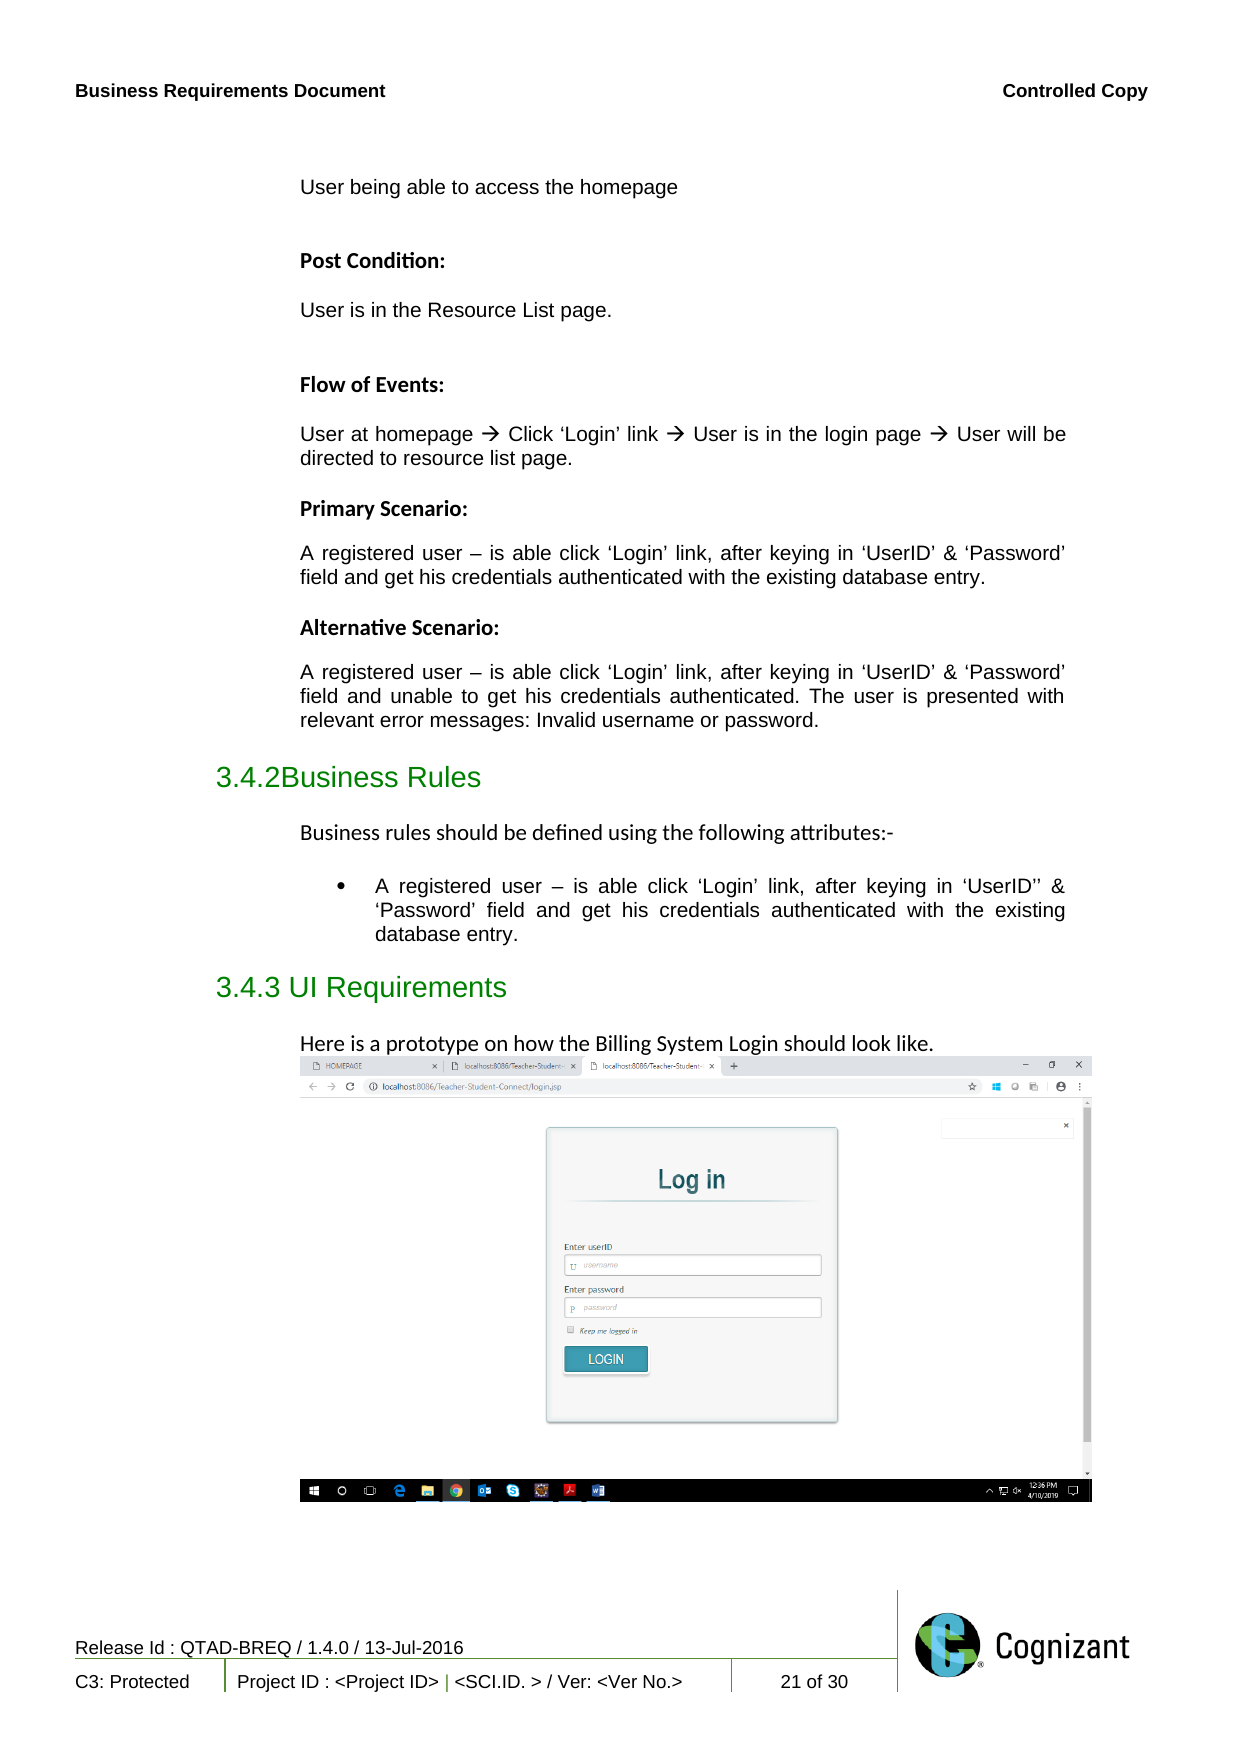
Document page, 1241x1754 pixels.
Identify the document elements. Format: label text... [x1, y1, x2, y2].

text Business rules should be defined using the following attributes:- [300, 818, 1078, 846]
text A registered user – is able click ‘Login’ link, after keying in ‘UserID’ & ‘Password’ field and get his credentials authenticated with the existing database entry. [300, 541, 1066, 589]
text Alternative Scenario: [225, 613, 1078, 641]
subtitle 3.4.2Business Rules [216, 760, 1066, 793]
text Post Condition: [300, 246, 1078, 274]
text User being able to access the homepage [300, 174, 1066, 198]
picture [898, 1603, 1142, 1692]
text Flow of Events: [300, 370, 1078, 398]
picture [300, 1056, 1092, 1502]
text Here is a prototype on how the Billing System Login should look like. [300, 1029, 1078, 1056]
list A registered user – is able click ‘Login’ link, after keying in ‘UserID’’ & ‘Password’ field and get his credentials authenticated with the existing database entry. [337, 874, 1066, 946]
text A registered user – is able click ‘Login’ link, after keying in ‘UserID’ & ‘Password’ field and unable to get his credentials authenticated. The user is presented with relevant error messages: Invalid username or password. [300, 660, 1066, 732]
text User is in the Resource List page. [300, 298, 1066, 322]
subtitle 3.4.3 UI Requirements [216, 970, 1066, 1004]
text User at homepage Click ‘Login’ link User is in the login page User will be directed to resource list page. [300, 422, 1066, 470]
text Primary Scenario: [225, 494, 1078, 522]
